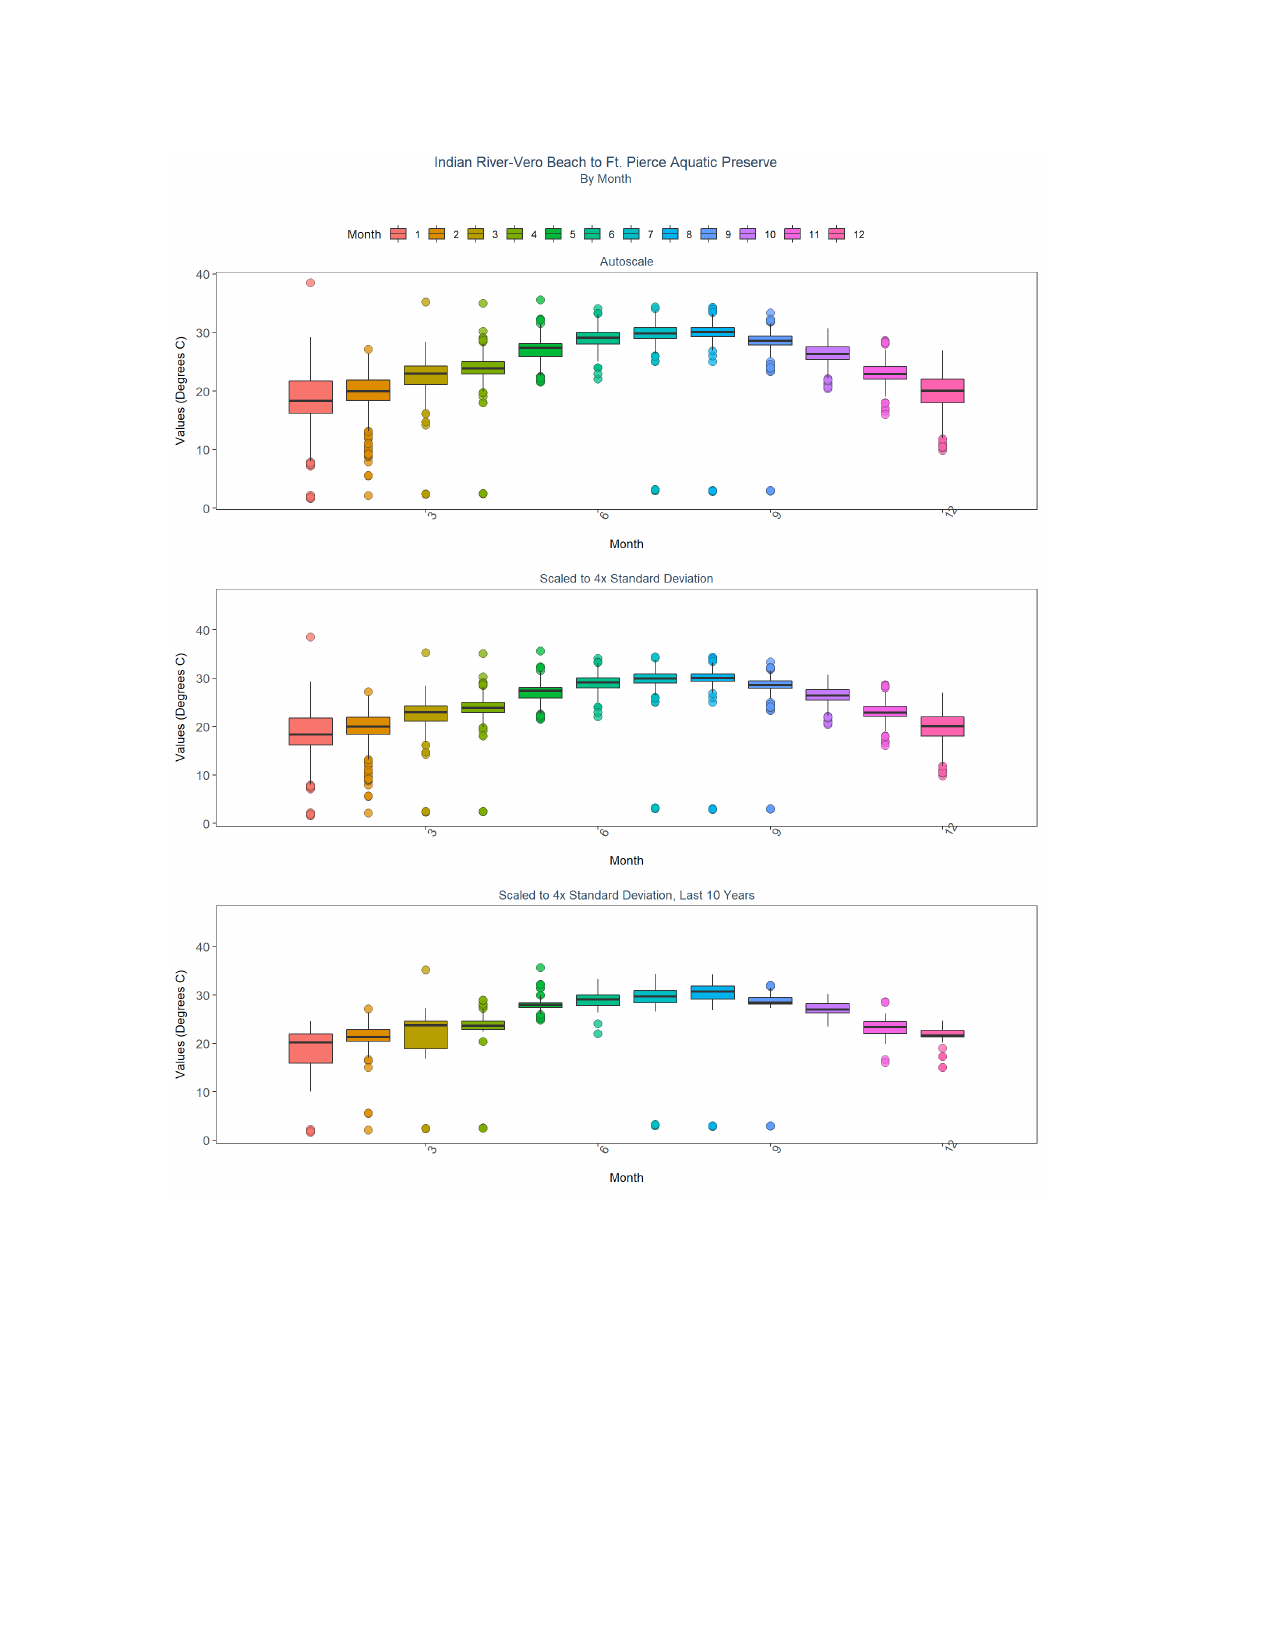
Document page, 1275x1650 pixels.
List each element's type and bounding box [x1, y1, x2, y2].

picture [168, 150, 1044, 1200]
